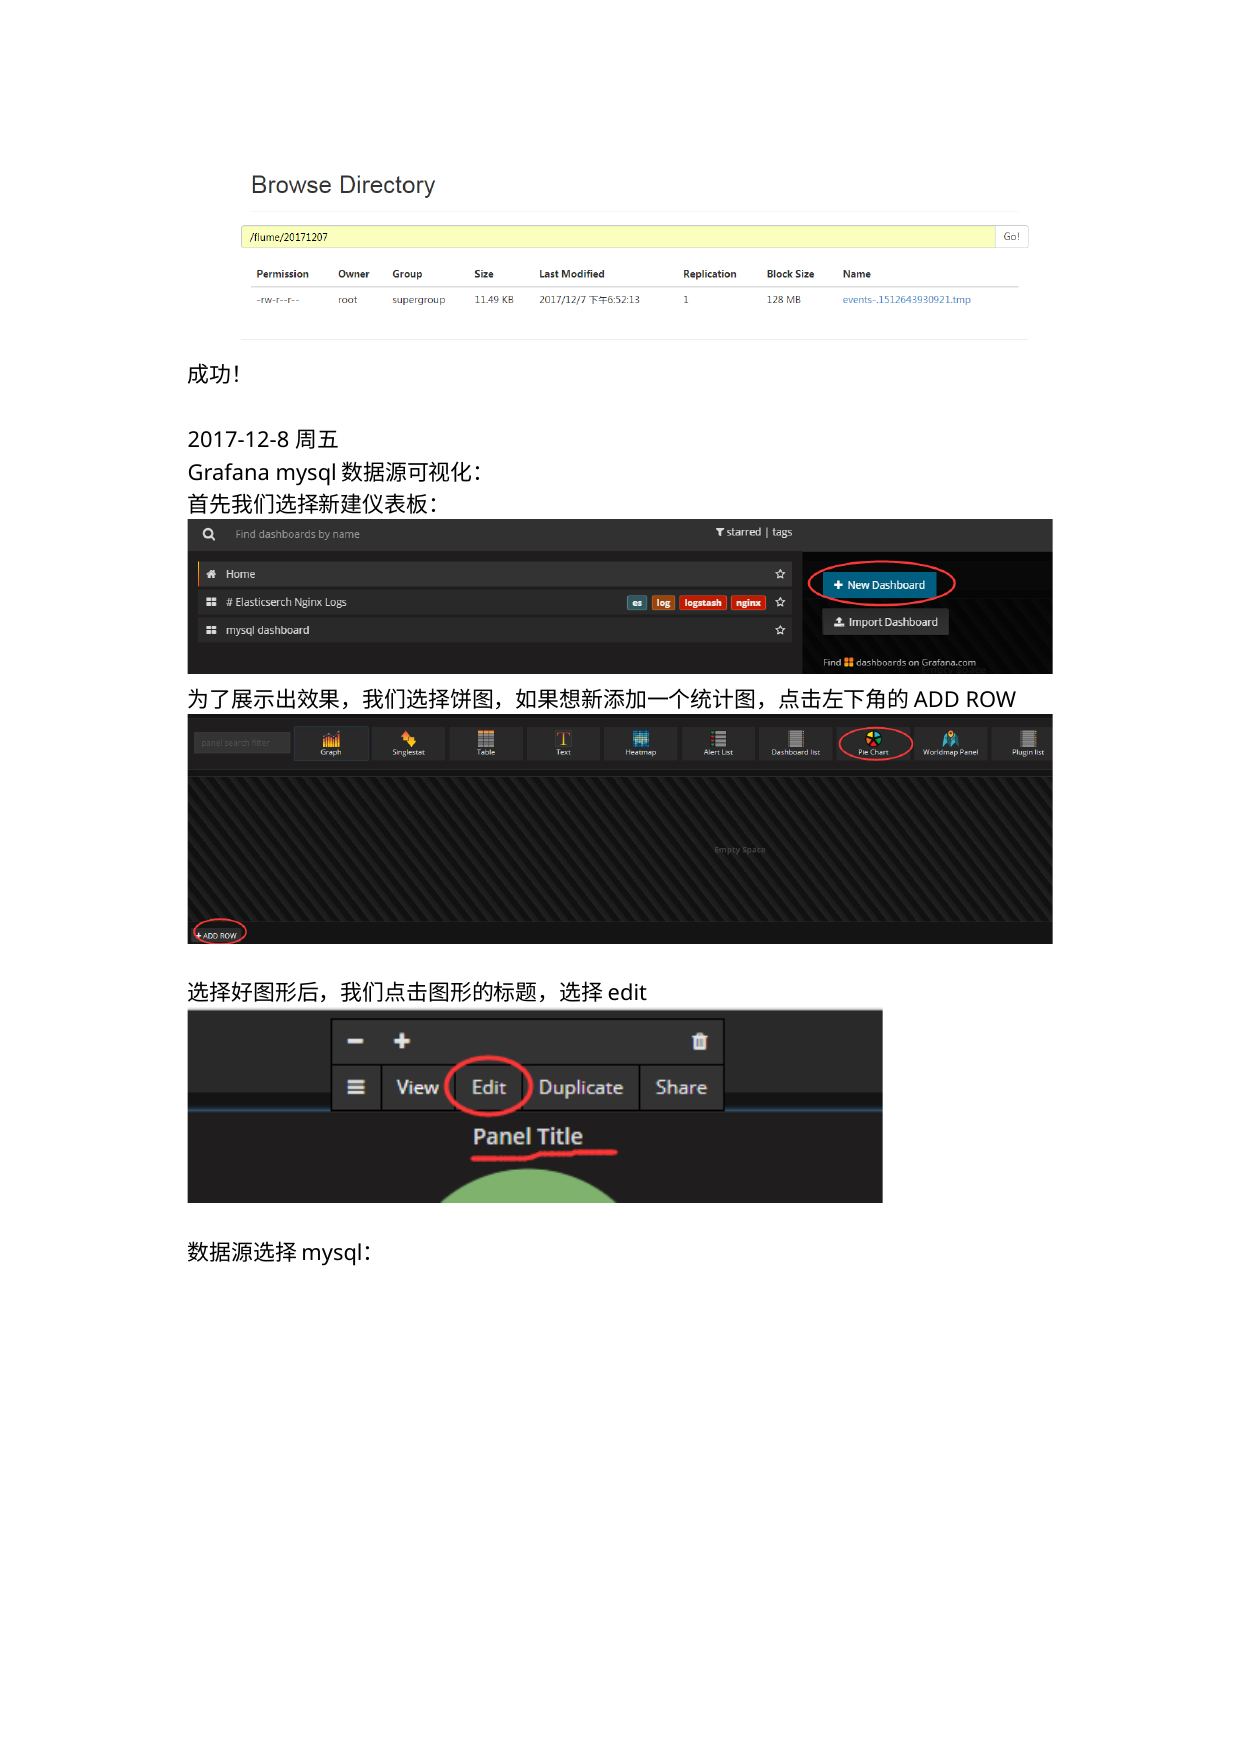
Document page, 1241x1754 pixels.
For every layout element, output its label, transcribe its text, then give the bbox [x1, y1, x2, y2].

picture [187, 1007, 883, 1203]
text 成功！ [187, 357, 1053, 389]
text 首先我们选择新建仪表板： [187, 487, 1053, 519]
picture [187, 714, 1053, 944]
picture [187, 519, 1053, 674]
text 为了展示出效果，我们选择饼图，如果想新添加一个统计图，点击左下角的ADD ROW [187, 682, 1053, 714]
text 2017-12-8 周五 [187, 422, 1053, 454]
text Grafana mysql数据源可视化： [187, 454, 1053, 487]
text 选择好图形后，我们点击图形的标题，选择edit [187, 974, 1053, 1007]
picture [187, 162, 1053, 345]
text 数据源选择mysql： [187, 1234, 1053, 1267]
